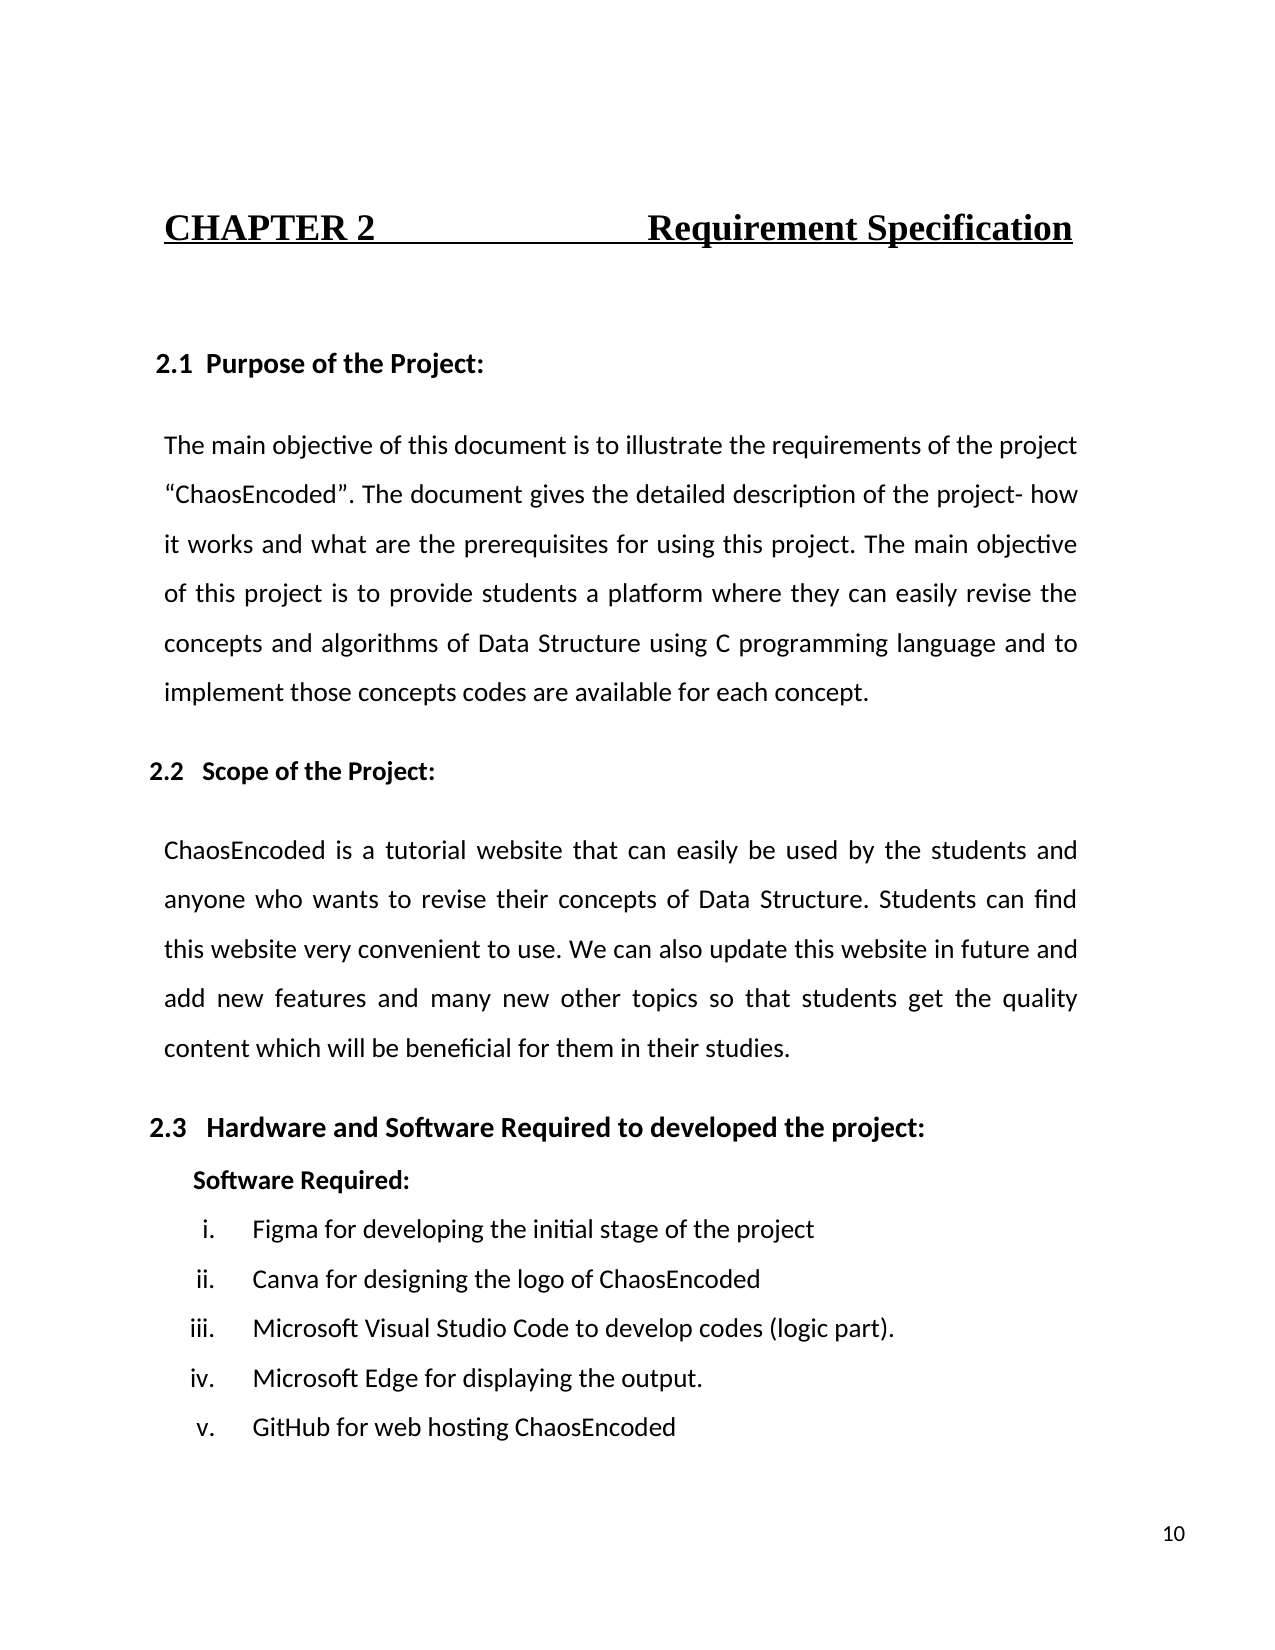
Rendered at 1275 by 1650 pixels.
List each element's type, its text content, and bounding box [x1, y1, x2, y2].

list Software Required: [193, 1163, 1079, 1196]
text CHAPTER 2 Requirement Specification [164, 205, 1079, 248]
list Hardware and Software Required to developed the project: [149, 1109, 1079, 1145]
text The main objective of this document is to illustrate the requirements of the project “ChaosEncoded”. The document gives the detailed description of the project- how it works and what are the prerequisites for using this project. The main objective of this project is to provide students a platform where they can easily revise the concepts and algorithms of Data Structure using C programming language and to implement those concepts codes are available for each concept. [164, 428, 1079, 708]
list GitHub for web hosting ChaosEncoded [215, 1410, 1185, 1443]
list Microsoft Visual Studio Code to develop codes (logic part). [215, 1311, 1185, 1344]
list Canva for designing the logo of ChaosEncoded [215, 1262, 1185, 1295]
text 2.2 Scope of the Project: [149, 754, 1079, 787]
list Figma for developing the initial stage of the project [215, 1212, 1185, 1245]
text ChaosEncoded is a tutorial website that can easily be used by the students and anyone who wants to revise their concepts of Data Structure. Students can find this website very convenient to use. We can also update this website in future and add new features and many new other topics so that students get the quality content which will be beneficial for them in their studies. [164, 833, 1079, 1064]
list Microsoft Edge for displaying the output. [215, 1361, 1185, 1394]
list Purpose of the Project: [155, 346, 1185, 381]
